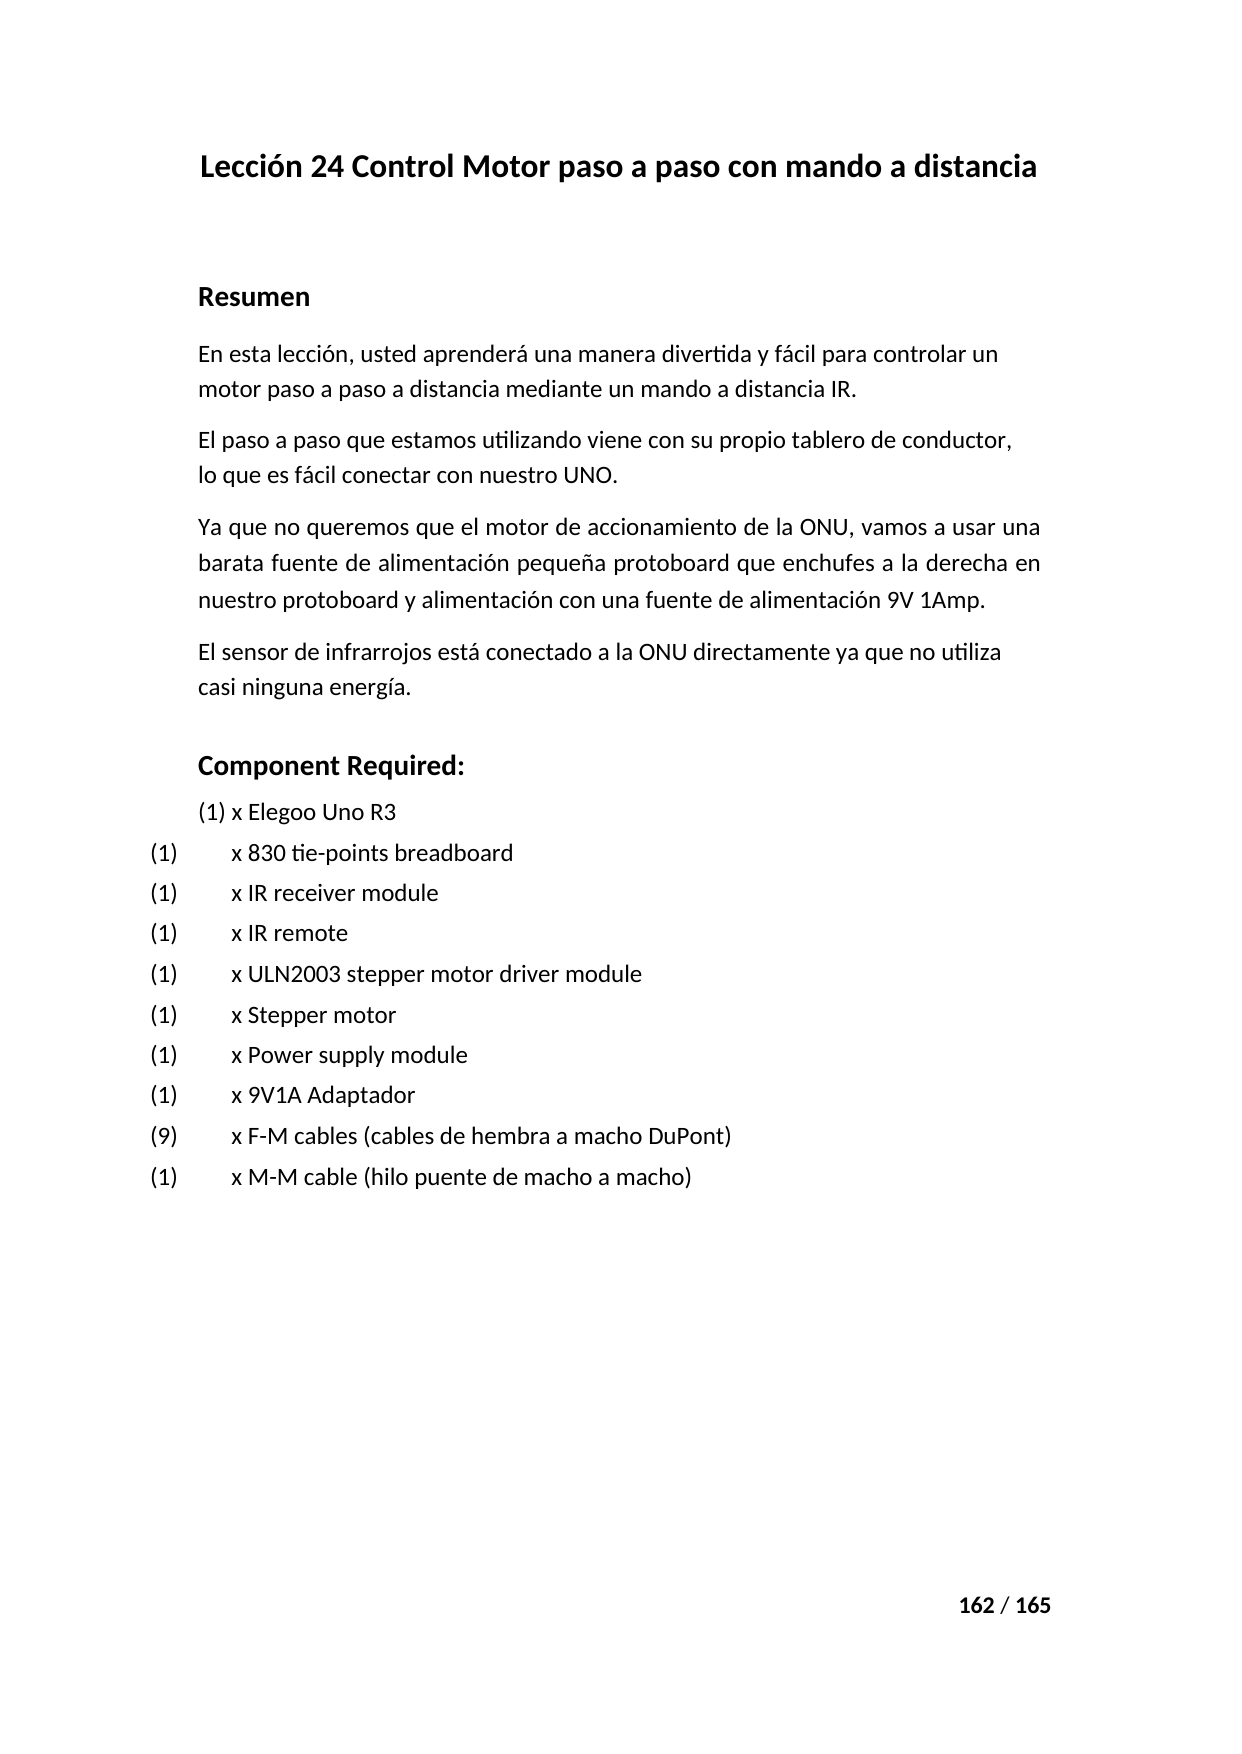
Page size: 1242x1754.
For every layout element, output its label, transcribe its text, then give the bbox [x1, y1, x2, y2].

list x Stepper motor [150, 999, 1092, 1029]
list x 9V1A Adaptador [150, 1079, 1092, 1110]
text El paso a paso que estamos utilizando viene con su propio tablero de conductor, lo que es fácil conectar con nuestro UNO. [198, 424, 1034, 489]
list x 830 tie-points breadboard [150, 837, 1092, 867]
text Ya que no queremos que el motor de accionamiento de la ONU, vamos a usar una barata fuente de alimentación pequeña protoboard que enchufes a la derecha en nuestro protoboard y alimentación con una fuente de alimentación 9V 1Amp. [198, 511, 1043, 615]
list x ULN2003 stepper motor driver module [150, 958, 1092, 989]
list x M-M cable (hilo puente de macho a macho) [150, 1161, 1092, 1191]
text 162 / 165 [958, 1590, 1092, 1619]
text El sensor de infrarrojos está conectado a la ONU directamente ya que no utiliza casi ninguna energía. [198, 636, 1038, 701]
text Component Required: [198, 747, 1092, 782]
list x F-M cables (cables de hembra a macho DuPont) [150, 1120, 1092, 1151]
list x IR receiver module [150, 877, 1092, 908]
text En esta lección, usted aprenderá una manera divertida y fácil para controlar un motor paso a paso a distancia mediante un mando a distancia IR. [198, 338, 1041, 403]
text Resumen [198, 278, 1092, 313]
list x IR remote [150, 918, 1092, 948]
list x Power supply module [150, 1039, 1092, 1070]
text (1) x Elegoo Uno R3 [198, 796, 1092, 827]
text Lección 24 Control Motor paso a paso con mando a distancia [150, 145, 1088, 185]
